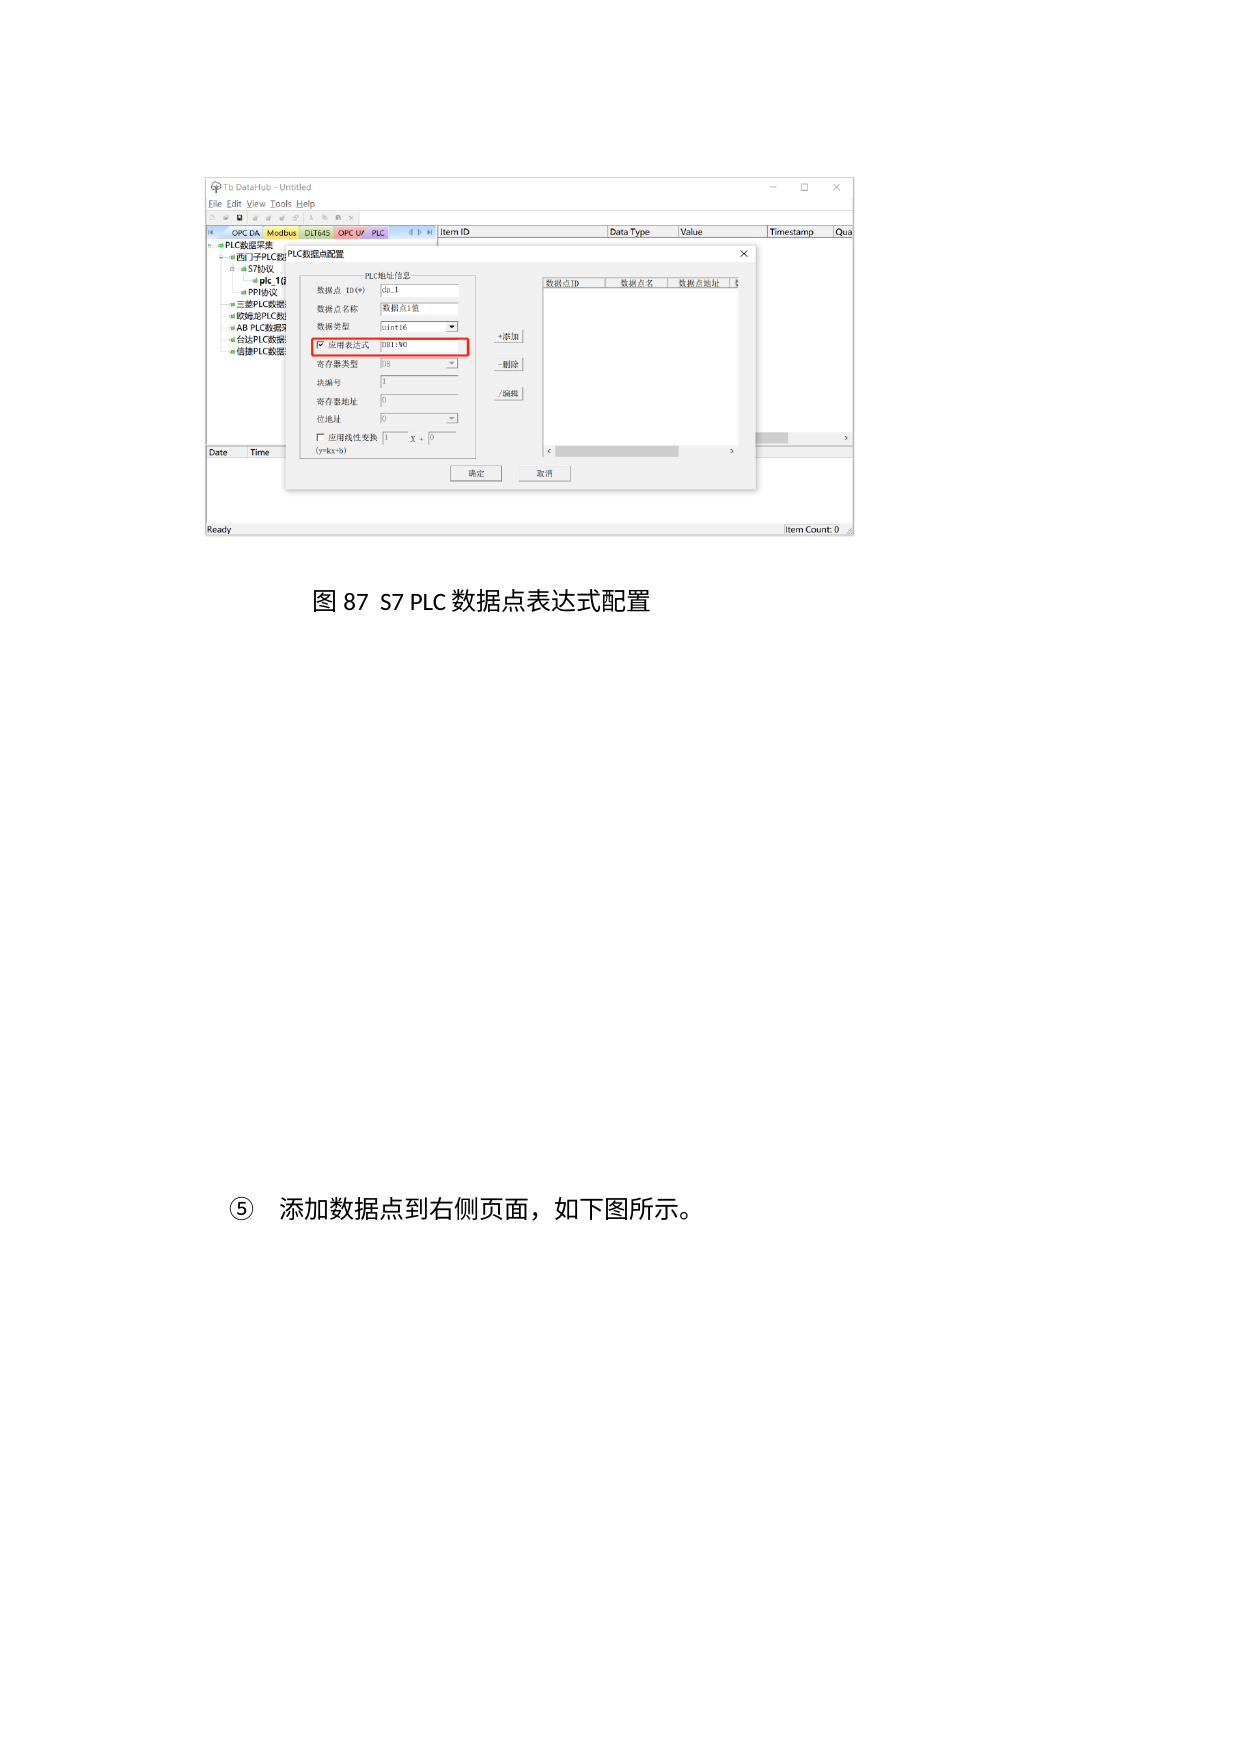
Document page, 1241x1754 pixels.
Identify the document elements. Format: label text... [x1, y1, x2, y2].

text 图 87 S7 PLC数据点表达式配置 [187, 567, 1053, 632]
picture [204, 177, 855, 537]
list 添加数据点到右侧页面，如下图所示。 [187, 1175, 1053, 1240]
